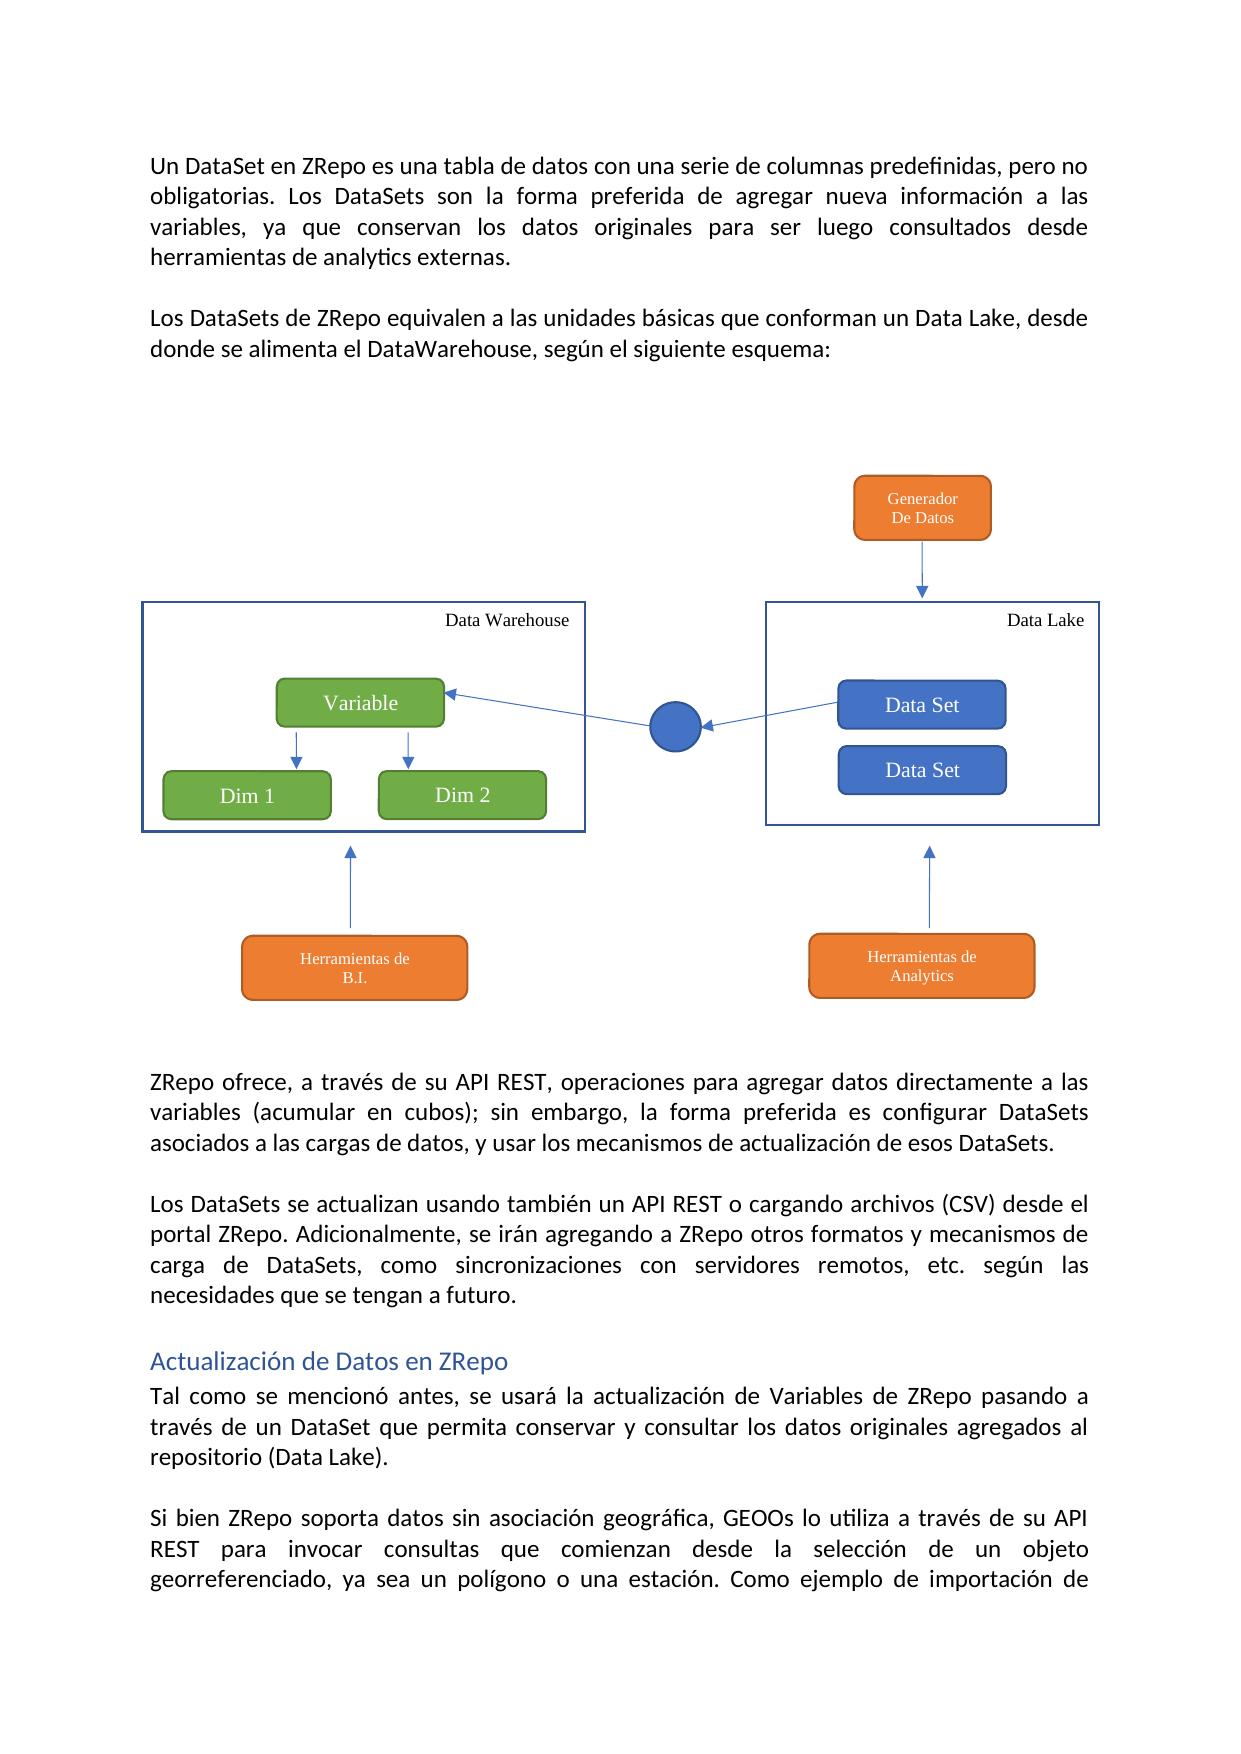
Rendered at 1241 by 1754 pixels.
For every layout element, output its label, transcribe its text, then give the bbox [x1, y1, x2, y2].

subtitle Actualización de Datos en ZRepo [150, 1344, 1090, 1377]
text Tal como se mencionó antes, se usará la actualización de Variables de ZRepo pasando a través de un DataSet que permita conservar y consultar los datos originales agregados al repositorio (Data Lake). [150, 1380, 1090, 1472]
text Los DataSets se actualizan usando también un API REST o cargando archivos (CSV) desde el portal ZRepo. Adicionalmente, se irán agregando a ZRepo otros formatos y mecanismos de carga de DataSets, como sincronizaciones con servidores remotos, etc. según las necesidades que se tengan a futuro. [150, 1188, 1090, 1310]
text Los DataSets de ZRepo equivalen a las unidades básicas que conforman un Data Lake, desde donde se alimenta el DataWarehouse, según el siguiente esquema: [150, 303, 1090, 364]
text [150, 1502, 1090, 1594]
text Un DataSet en ZRepo es una tabla de datos con una serie de columnas predefinidas, pero no obligatorias. Los DataSets son la forma preferida de agregar nueva información a las variables, ya que conservan los datos originales para ser luego consultados desde herramientas de analytics externas. [150, 150, 1090, 272]
text ZRepo ofrece, a través de su API REST, operaciones para agregar datos directamente a las variables (acumular en cubos); sin embargo, la forma preferida es configurar DataSets asociados a las cargas de datos, y usar los mecanismos de actualización de esos DataSets. [150, 1066, 1090, 1157]
